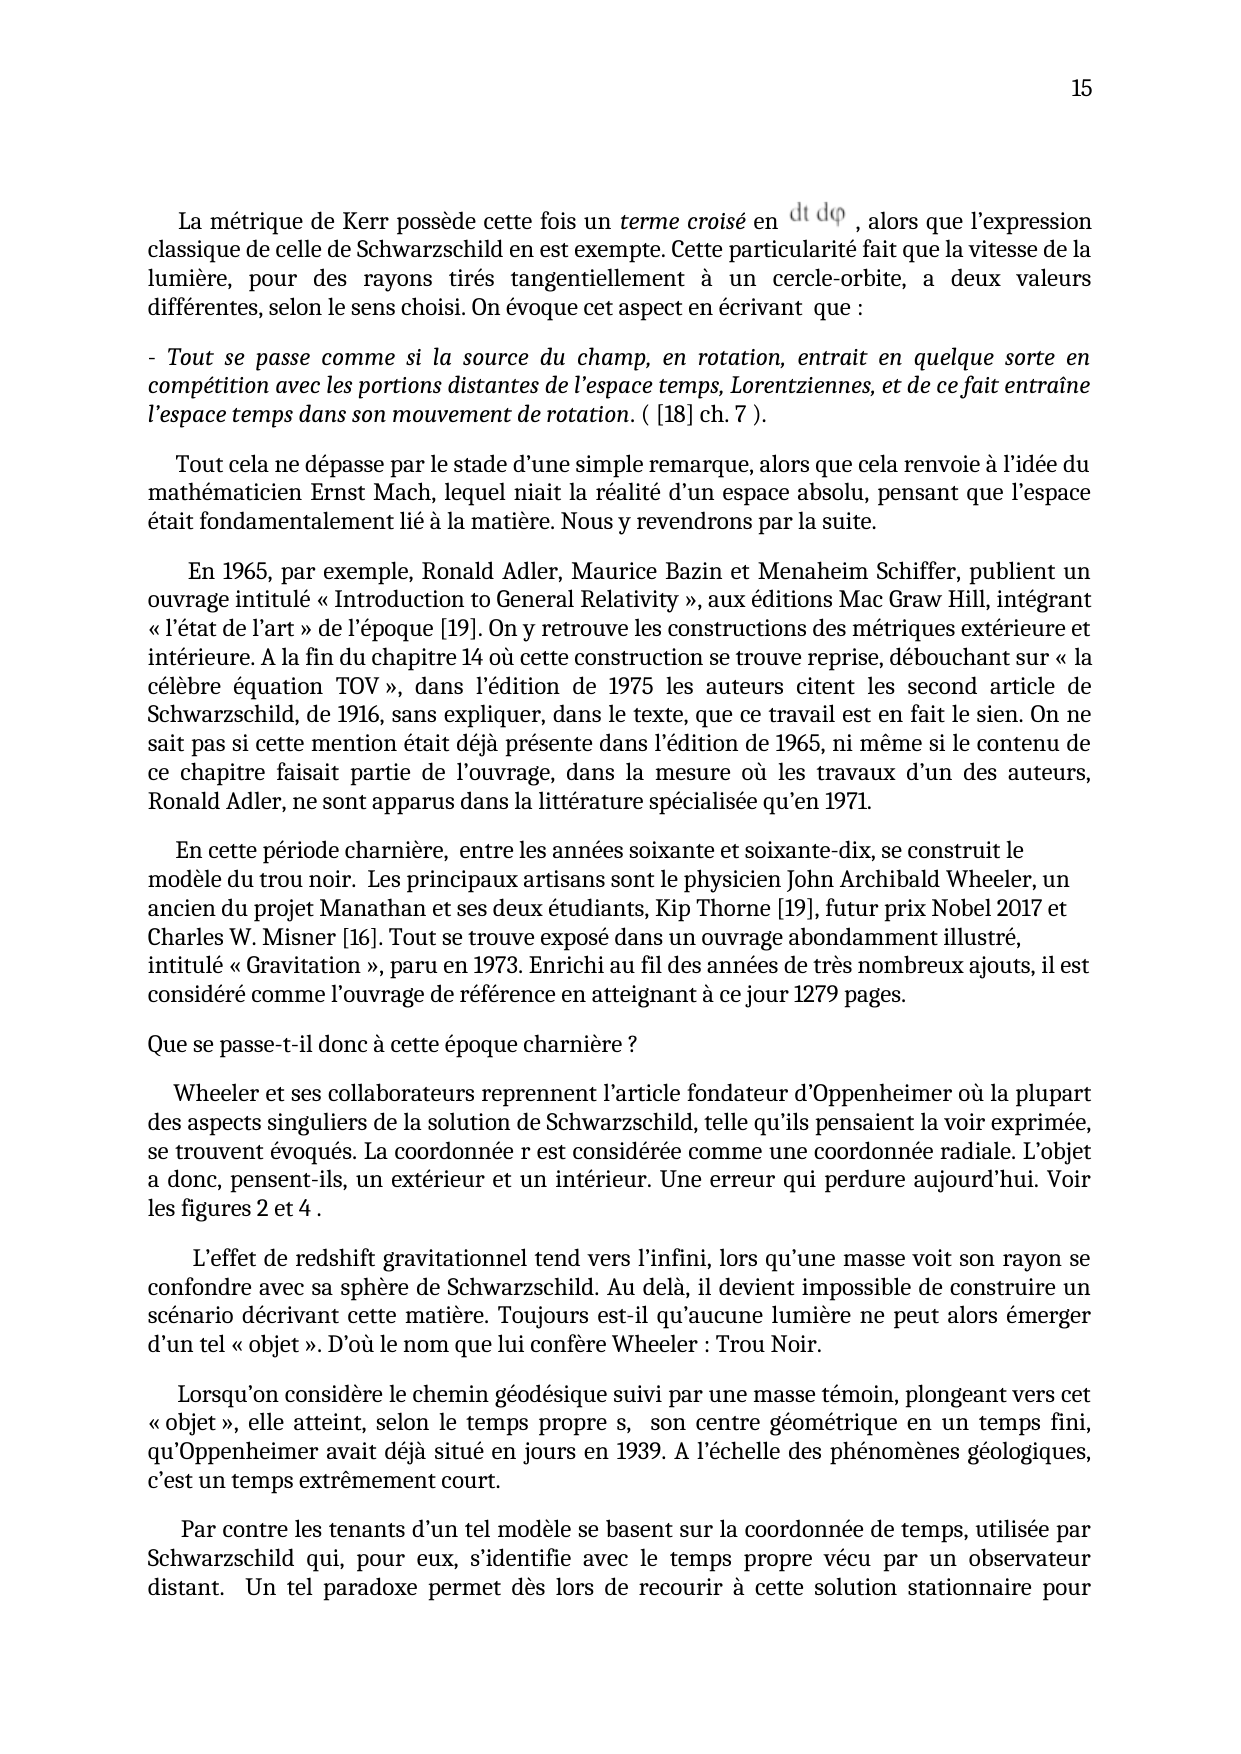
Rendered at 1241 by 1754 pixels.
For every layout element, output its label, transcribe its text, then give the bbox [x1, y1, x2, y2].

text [148, 1515, 1093, 1602]
text Que se passe-t-il donc à cette époque charnière ? [148, 1029, 1093, 1058]
text - Tout se passe comme si la source du champ, en rotation, entrait en quelque sorte en compétition avec les portions distantes de l’espace temps, Lorentziennes, et de ce fait entraîne l’espace temps dans son mouvement de rotation. ( [18] ch. 7 ). [148, 342, 1093, 429]
text En cette période charnière, entre les années soixante et soixante-dix, se construit le modèle du trou noir. Les principaux artisans sont le physicien John Archibald Wheeler, un ancien du projet Manathan et ses deux étudiants, Kip Thorne [19], futur prix Nobel 2017 et Charles W. Misner [16]. Tout se trouve exposé dans un ouvrage abondamment illustré, intitulé « Gravitation », paru en 1973. Enrichi au fil des années de très nombreux ajouts, il est considéré comme l’ouvrage de référence en atteignant à ce jour 1279 pages. [148, 836, 1093, 1009]
text En 1965, par exemple, Ronald Adler, Maurice Bazin et Menaheim Schiffer, publient un ouvrage intitulé « Introduction to General Relativity », aux éditions Mac Graw Hill, intégrant « l’état de l’art » de l’époque [19]. On y retrouve les constructions des métriques extérieure et intérieure. A la fin du chapitre 14 où cette construction se trouve reprise, débouchant sur « la célèbre équation TOV », dans l’édition de 1975 les auteurs citent les second article de Schwarzschild, de 1916, sans expliquer, dans le texte, que ce travail est en fait le sien. On ne sait pas si cette mention était déjà présente dans l’édition de 1965, ni même si le contenu de ce chapitre faisait partie de l’ouvrage, dans la mesure où les travaux d’un des auteurs, Ronald Adler, ne sont apparus dans la littérature spécialisée qu’en 1971. [148, 557, 1093, 815]
text L’effet de redshift gravitationnel tend vers l’infini, lors qu’une masse voit son rayon se confondre avec sa sphère de Schwarzschild. Au delà, il devient impossible de construire un scénario décrivant cette matière. Toujours est-il qu’aucune lumière ne peut alors émerger d’un tel « objet ». D’où le nom que lui confère Wheeler : Trou Noir. [148, 1244, 1093, 1359]
text Tout cela ne dépasse par le stade d’une simple remarque, alors que cela renvoie à l’idée du mathématicien Ernst Mach, lequel niait la réalité d’un espace absolu, pensant que l’espace était fondamentalement lié à la matière. Nous y revendrons par la suite. [148, 449, 1093, 536]
text La métrique de Kerr possède cette fois un terme croisé en , alors que l’expression classique de celle de Schwarzschild en est exempte. Cette particularité fait que la vitesse de la lumière, pour des rayons tirés tangentiellement à un cercle-orbite, a deux valeurs différentes, selon le sens choisi. On évoque cet aspect en écrivant que : [148, 197, 1093, 322]
text Lorsqu’on considère le chemin géodésique suivi par une masse témoin, plongeant vers cet « objet », elle atteint, selon le temps propre s, son centre géométrique en un temps fini, qu’Oppenheimer avait déjà situé en jours en 1939. A l’échelle des phénomènes géologiques, c’est un temps extrêmement court. [148, 1379, 1093, 1494]
text Wheeler et ses collaborateurs reprennent l’article fondateur d’Oppenheimer où la plupart des aspects singuliers de la solution de Schwarzschild, telle qu’ils pensaient la voir exprimée, se trouvent évoqués. La coordonnée r est considérée comme une coordonnée radiale. L’objet a donc, pensent-ils, un extérieur et un intérieur. Une erreur qui perdure aujourd’hui. Voir les figures 2 et 4 . [148, 1079, 1093, 1223]
